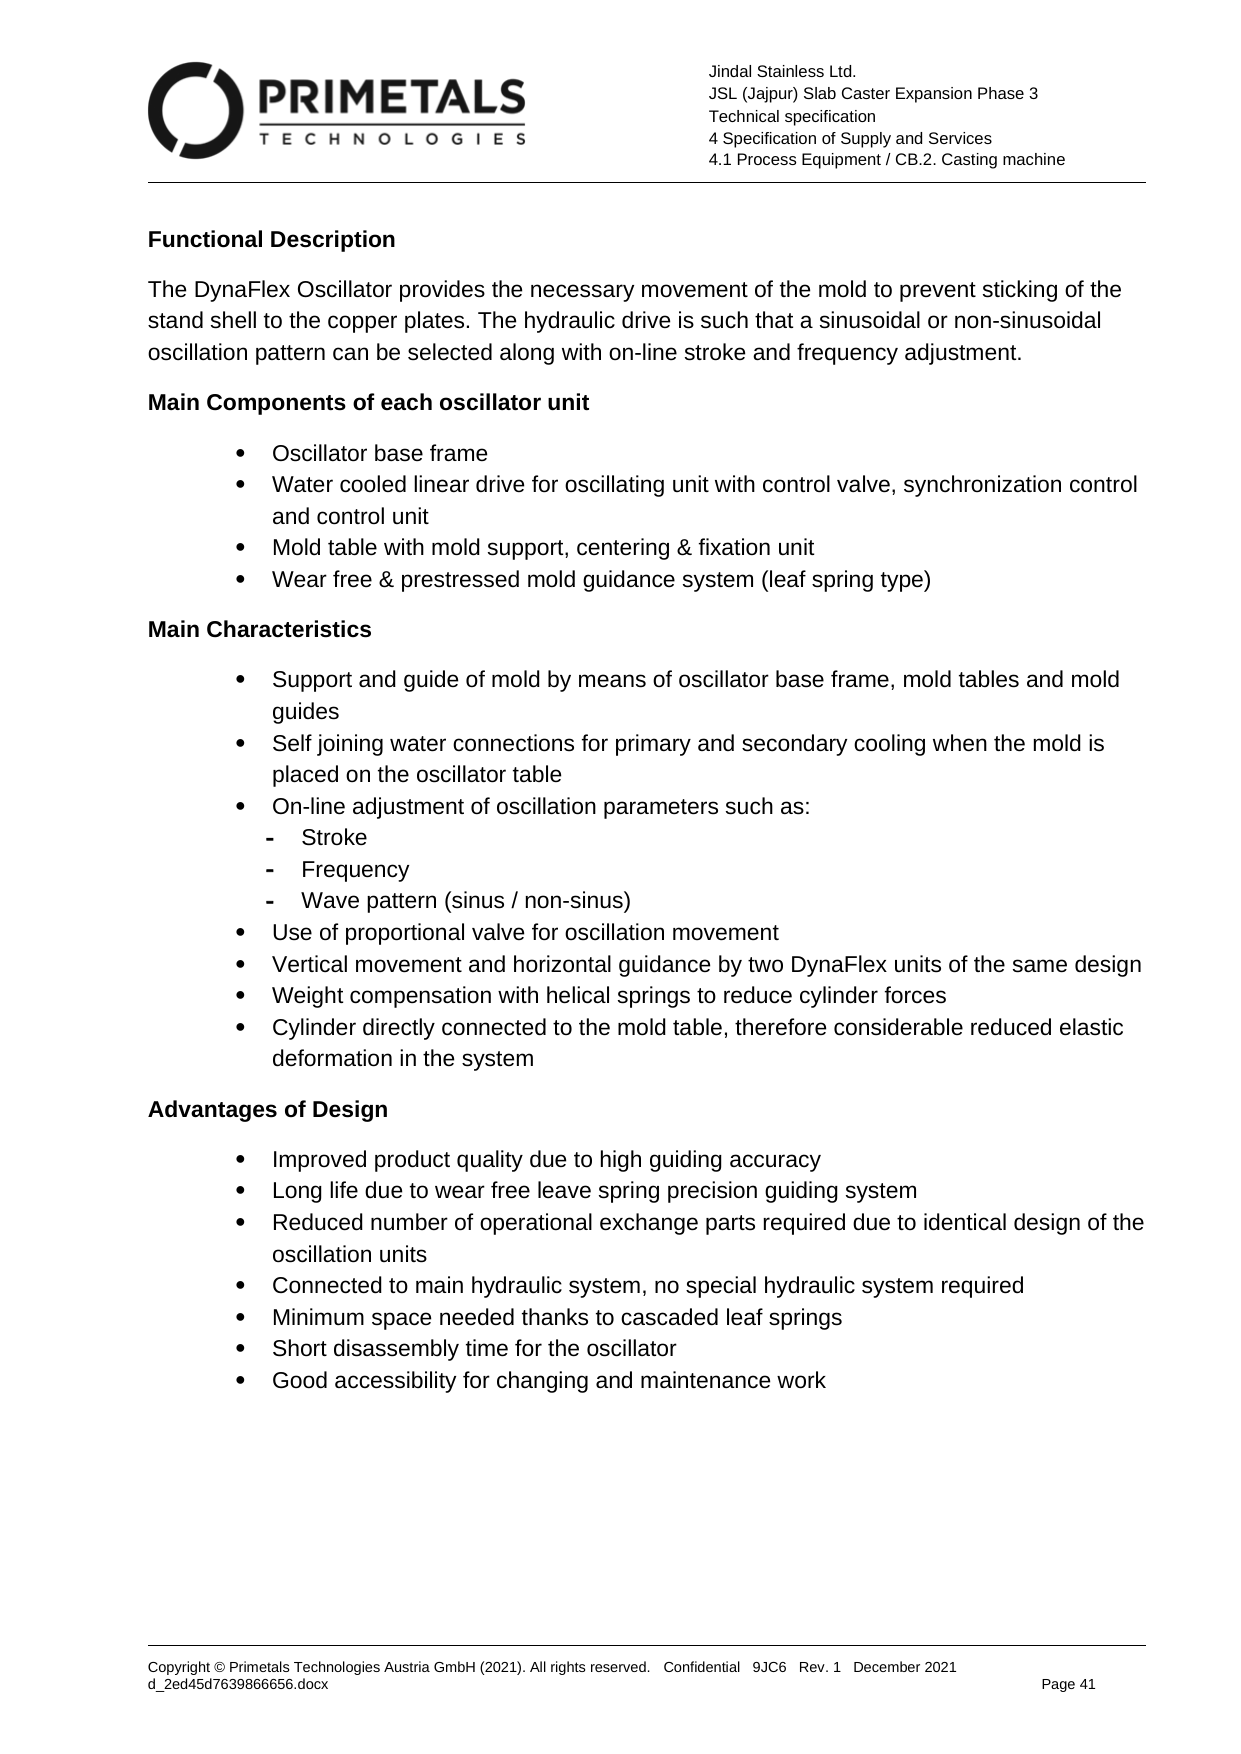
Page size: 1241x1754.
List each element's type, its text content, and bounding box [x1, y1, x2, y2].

text On-line adjustment of oscillation parameters such as: [236, 793, 1146, 819]
text The DynaFlex Oscillator provides the necessary movement of the mold to prevent sticking of the stand shell to the copper plates. The hydraulic drive is such that a sinusoidal or non-sinusoidal oscillation pattern can be selected along with on-line stroke and frequency adjustment. [148, 276, 1146, 365]
text Stroke [266, 824, 1146, 851]
text Good accessibility for changing and maintenance work [236, 1367, 1146, 1393]
subtitle Main Characteristics [148, 616, 1146, 642]
text Reduced number of operational exchange parts required due to identical design of the oscillation units [236, 1209, 1146, 1267]
text Wave pattern (sinus / non-sinus) [266, 887, 1146, 914]
text Mold table with mold support, centering & fixation unit [236, 534, 1146, 561]
text Connected to main hydraulic system, no special hydraulic system required [236, 1272, 1146, 1298]
text Minimum space needed thanks to cascaded leaf springs [236, 1304, 1146, 1330]
text Self joining water connections for primary and secondary cooling when the mold is placed on the oscillator table [236, 729, 1146, 787]
text Water cooled linear drive for oscillating unit with control valve, synchronization control and control unit [236, 471, 1146, 529]
text Wear free & prestressed mold guidance system (leaf spring type) [236, 566, 1146, 592]
text Vertical movement and horizontal guidance by two DynaFlex units of the same design [236, 951, 1146, 977]
text Weight compensation with helical springs to reduce cylinder forces [236, 982, 1146, 1008]
text Long life due to wear free leave spring precision guiding system [236, 1177, 1146, 1204]
text Cylinder directly connected to the mold table, therefore considerable reduced elastic deformation in the system [236, 1014, 1146, 1072]
text Use of proportional valve for oscillation movement [236, 919, 1146, 945]
text Support and guide of mold by means of oscillator base frame, mold tables and mold guides [236, 666, 1146, 724]
picture [147, 61, 526, 160]
subtitle Functional Description [148, 226, 1146, 252]
subtitle Advantages of Design [148, 1096, 1146, 1122]
subtitle Main Components of each oscillator unit [148, 389, 1146, 416]
text Frequency [266, 856, 1146, 882]
text Short disassembly time for the oscillator [236, 1335, 1146, 1362]
text Oscillator base frame [236, 439, 1146, 466]
text Improved product quality due to high guiding accuracy [236, 1146, 1146, 1172]
